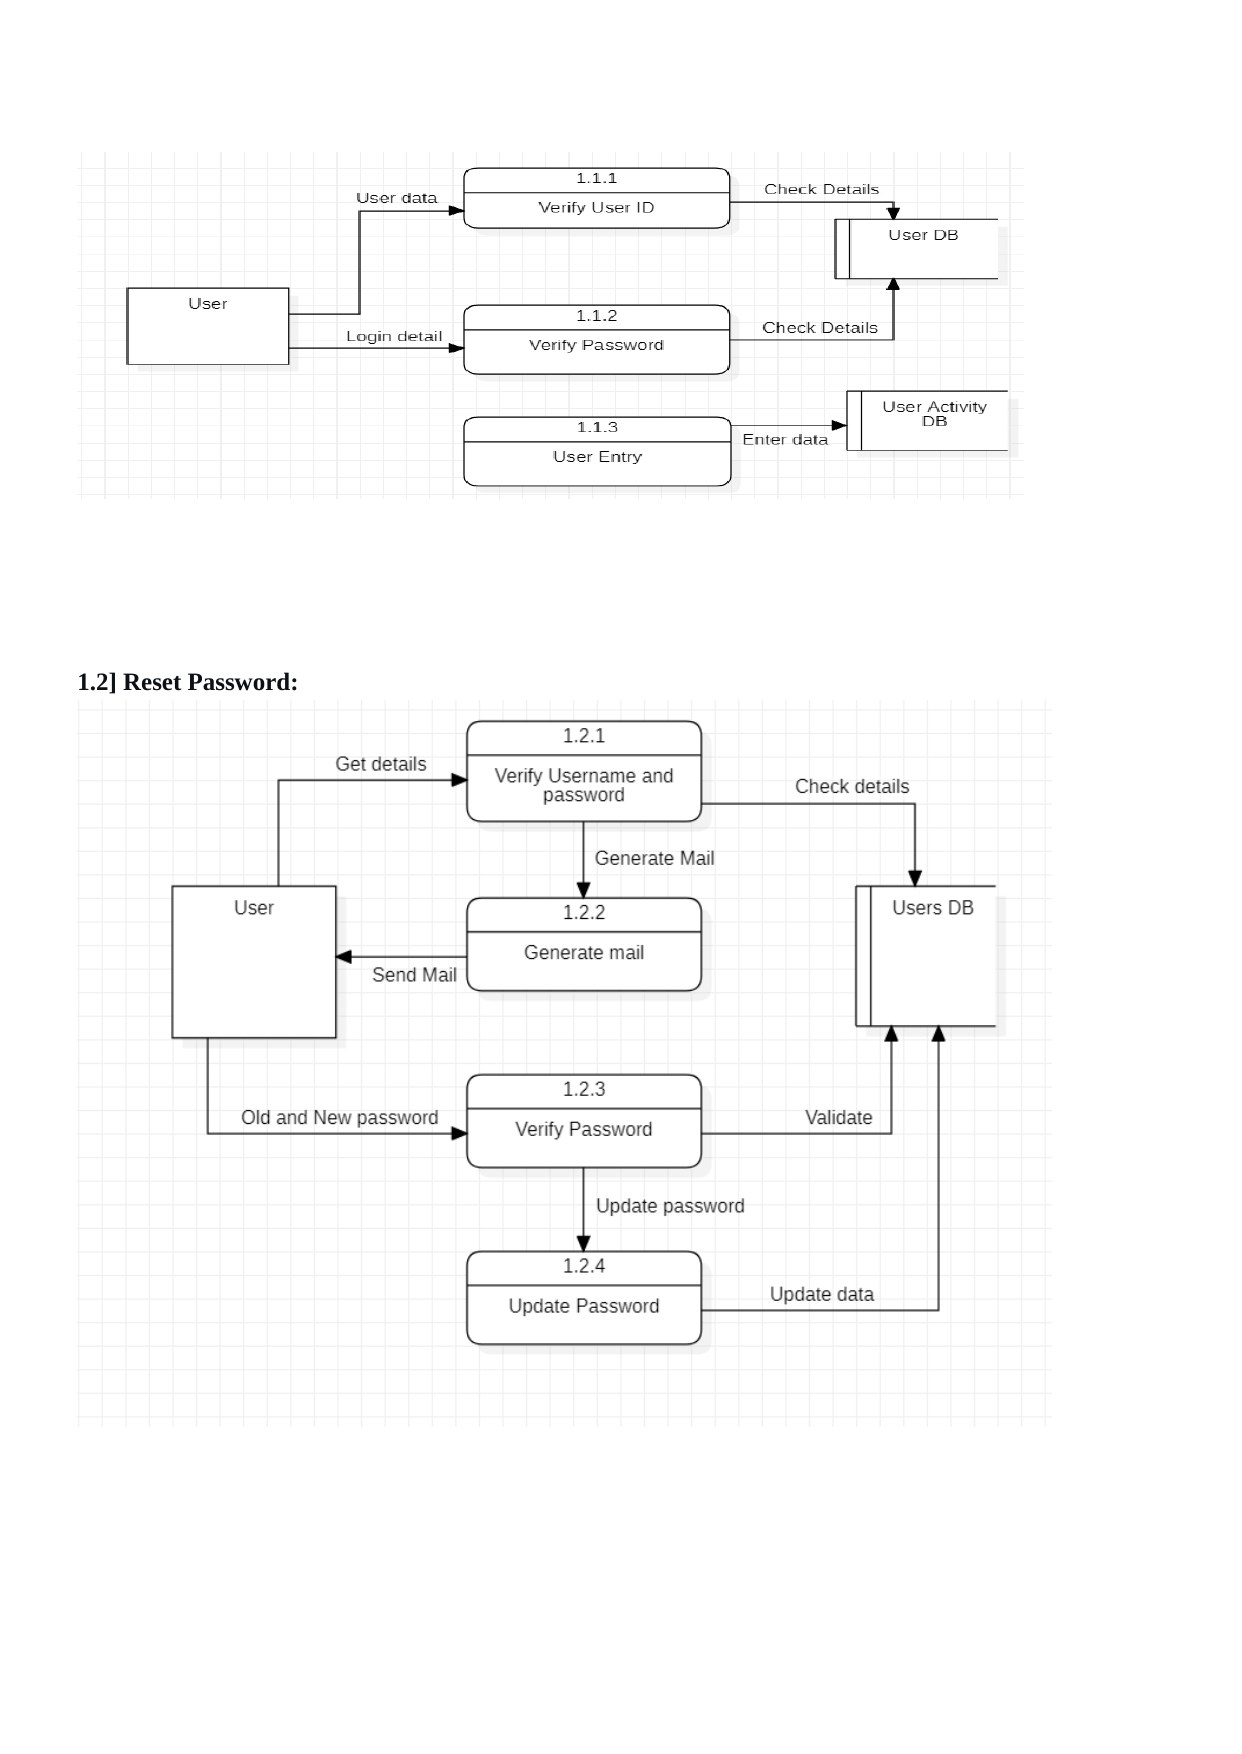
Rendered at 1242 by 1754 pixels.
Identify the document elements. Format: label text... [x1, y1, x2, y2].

text 1.2] Reset Password: [77, 667, 1179, 696]
picture [77, 700, 1053, 1427]
picture [77, 152, 1025, 499]
